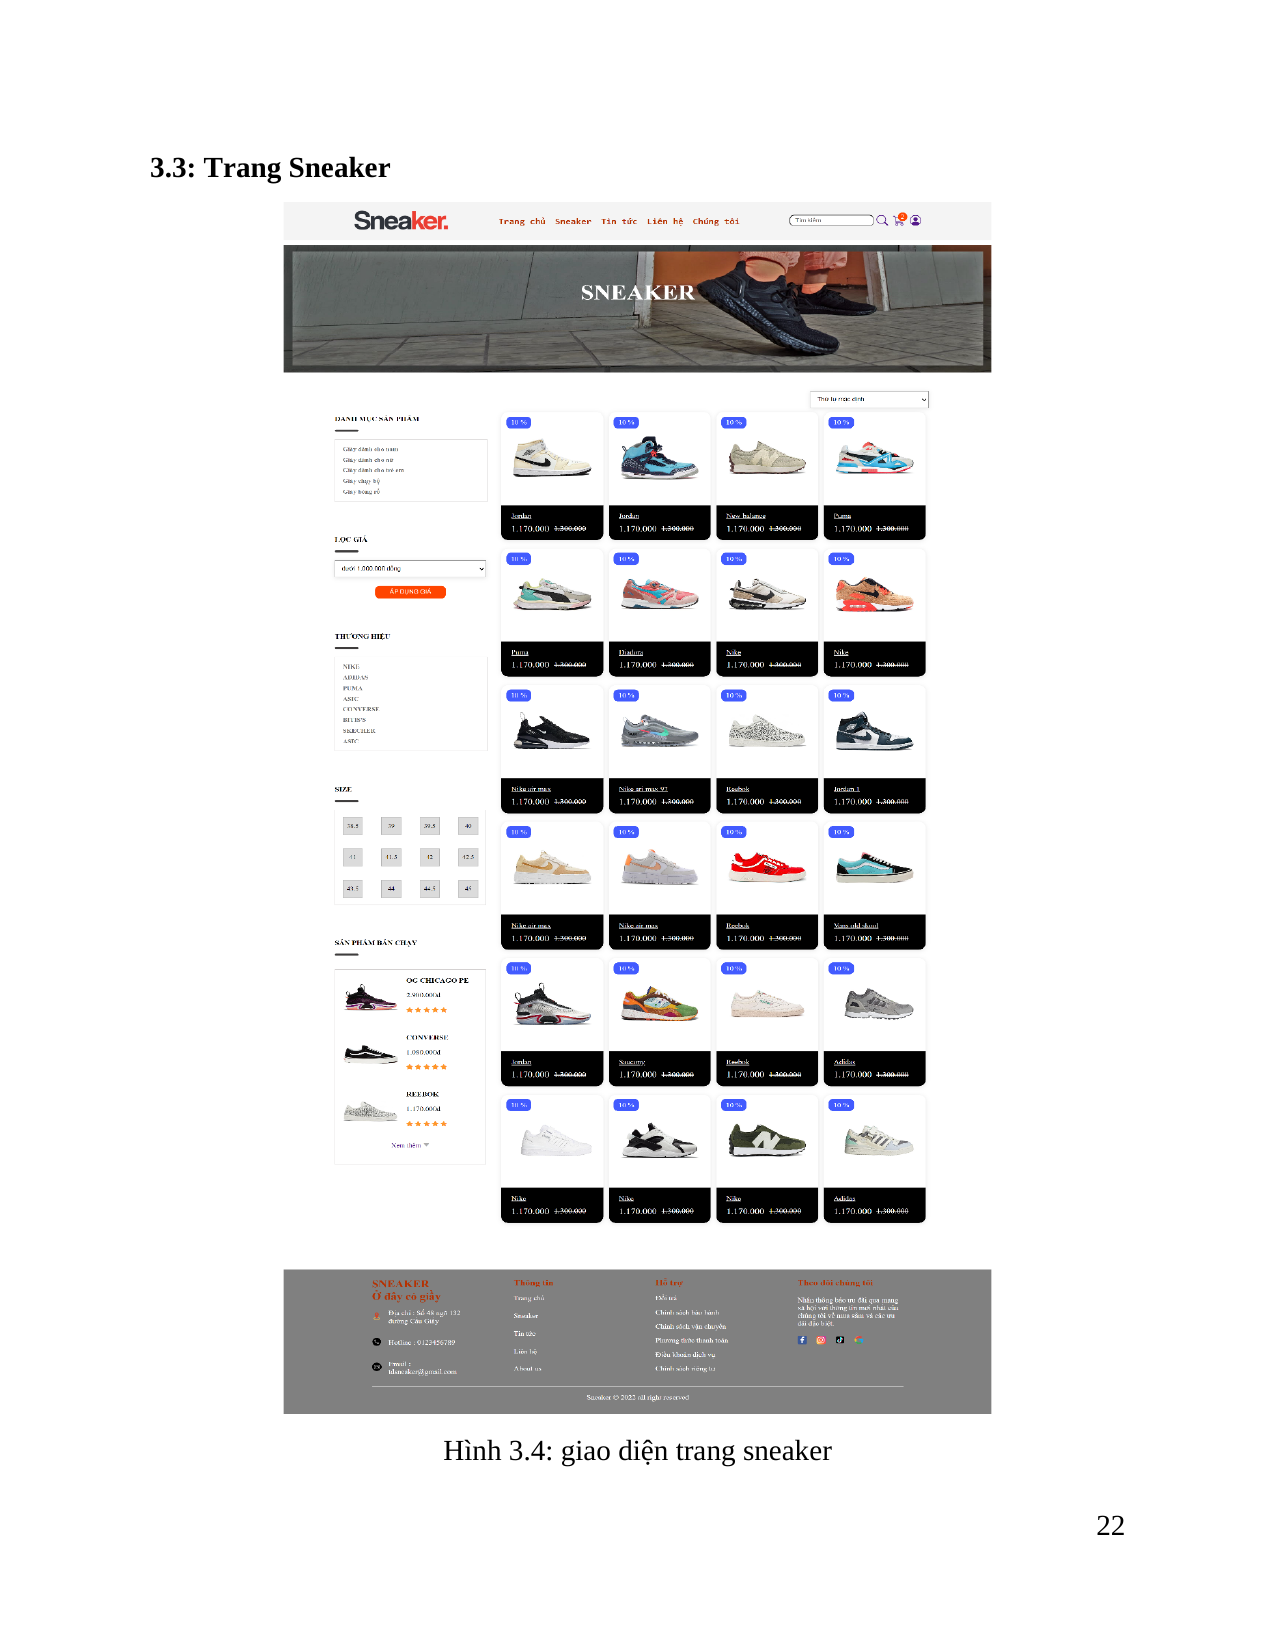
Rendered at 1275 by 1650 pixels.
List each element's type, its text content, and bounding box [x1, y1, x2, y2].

text Hình 3.4: giao diện trang sneaker [150, 1433, 1125, 1467]
picture [283, 202, 992, 1414]
text 3.3: Trang Sneaker [150, 150, 1125, 183]
